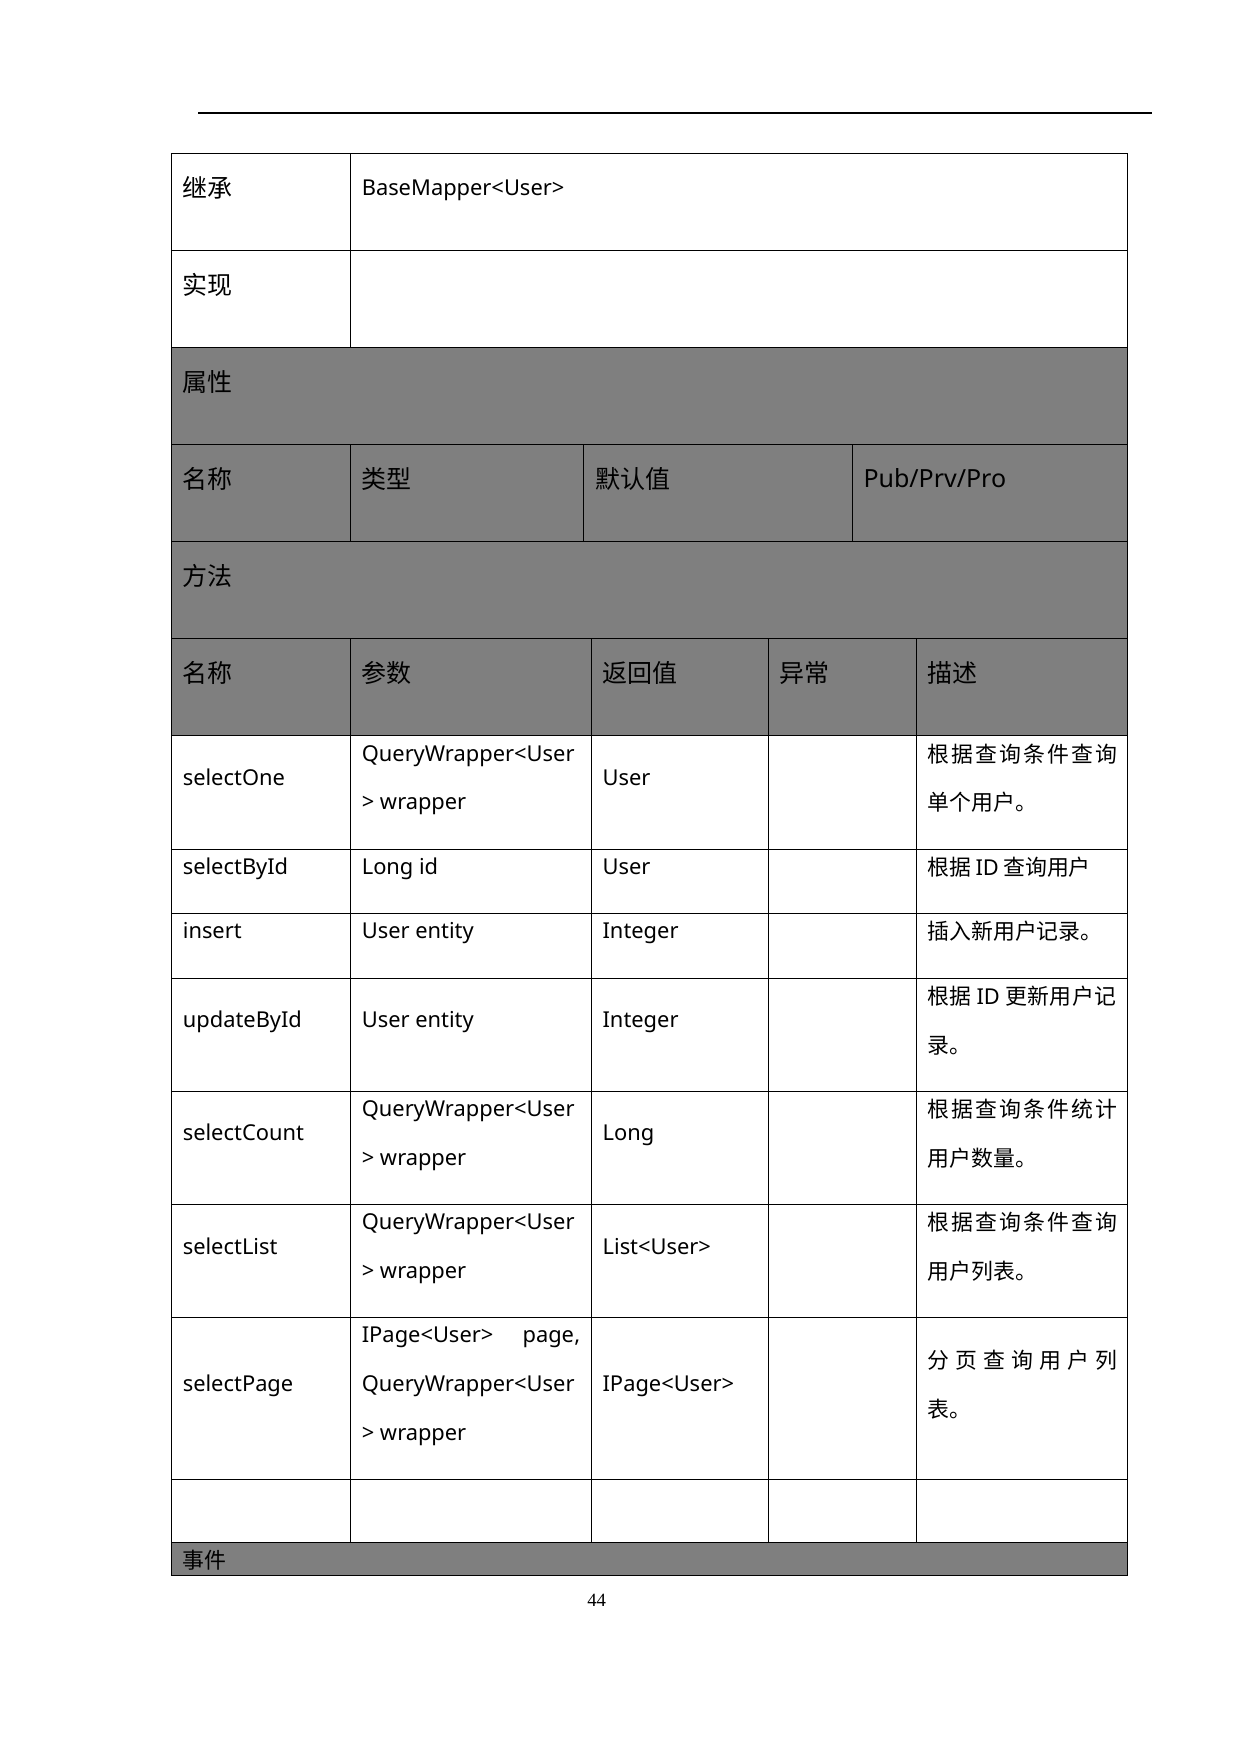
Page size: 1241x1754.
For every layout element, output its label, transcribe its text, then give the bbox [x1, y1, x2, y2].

table_cell selectList [172, 1205, 350, 1317]
table_cell [769, 914, 916, 977]
table_cell selectCount [172, 1092, 350, 1204]
table_cell 根据查询条件查询单个用户。 [917, 736, 1127, 848]
table_cell 名称 [172, 445, 350, 541]
table_cell 根据查询条件统计用户数量。 [917, 1092, 1127, 1204]
table_cell [769, 979, 916, 1091]
table_cell IPage<User> page, QueryWrapper<User> wrapper [351, 1318, 591, 1479]
table_cell 根据查询条件查询用户列表。 [917, 1205, 1127, 1317]
table_cell 默认值 [584, 445, 852, 541]
table_cell [917, 1480, 1127, 1542]
table_cell 名称 [172, 639, 350, 735]
table_cell 异常 [769, 639, 916, 735]
table_cell [769, 1092, 916, 1204]
table_cell [351, 1480, 591, 1542]
table_cell QueryWrapper<User> wrapper [351, 736, 591, 848]
table_cell Integer [592, 914, 768, 977]
table_cell 根据ID更新用户记录。 [917, 979, 1127, 1091]
table_cell 返回值 [592, 639, 768, 735]
table_cell 方法 [172, 542, 1127, 638]
table_cell updateById [172, 979, 350, 1091]
table_cell [769, 736, 916, 848]
table_cell [592, 1480, 768, 1542]
table_cell User [592, 850, 768, 913]
table_cell QueryWrapper<User> wrapper [351, 1205, 591, 1317]
table_cell [351, 251, 1127, 347]
table_cell selectPage [172, 1318, 350, 1479]
table_cell 继承 [172, 154, 350, 250]
table_cell 属性 [172, 348, 1127, 444]
table_cell selectOne [172, 736, 350, 848]
table_cell 事件 [172, 1543, 1127, 1575]
table_cell [769, 1318, 916, 1479]
table_cell insert [172, 914, 350, 977]
table_cell User entity [351, 914, 591, 977]
table_cell selectById [172, 850, 350, 913]
table_cell List<User> [592, 1205, 768, 1317]
table_cell [769, 1205, 916, 1317]
table_cell [769, 850, 916, 913]
table_cell 参数 [351, 639, 591, 735]
table_cell User [592, 736, 768, 848]
table_cell Pub/Prv/Pro [853, 445, 1127, 541]
table_cell 插入新用户记录。 [917, 914, 1127, 977]
table_cell User entity [351, 979, 591, 1091]
table_cell Long id [351, 850, 591, 913]
table_cell Long [592, 1092, 768, 1204]
table_cell 根据ID查询用户 [917, 850, 1127, 913]
table_cell [172, 1480, 350, 1542]
table_cell 类型 [351, 445, 583, 541]
table_cell BaseMapper<User> [351, 154, 1127, 250]
table_cell [769, 1480, 916, 1542]
table_cell Integer [592, 979, 768, 1091]
table_cell IPage<User> [592, 1318, 768, 1479]
table_cell 实现 [172, 251, 350, 347]
table_cell 分页查询用户列表。 [917, 1318, 1127, 1479]
table_cell QueryWrapper<User> wrapper [351, 1092, 591, 1204]
table_cell 描述 [917, 639, 1127, 735]
